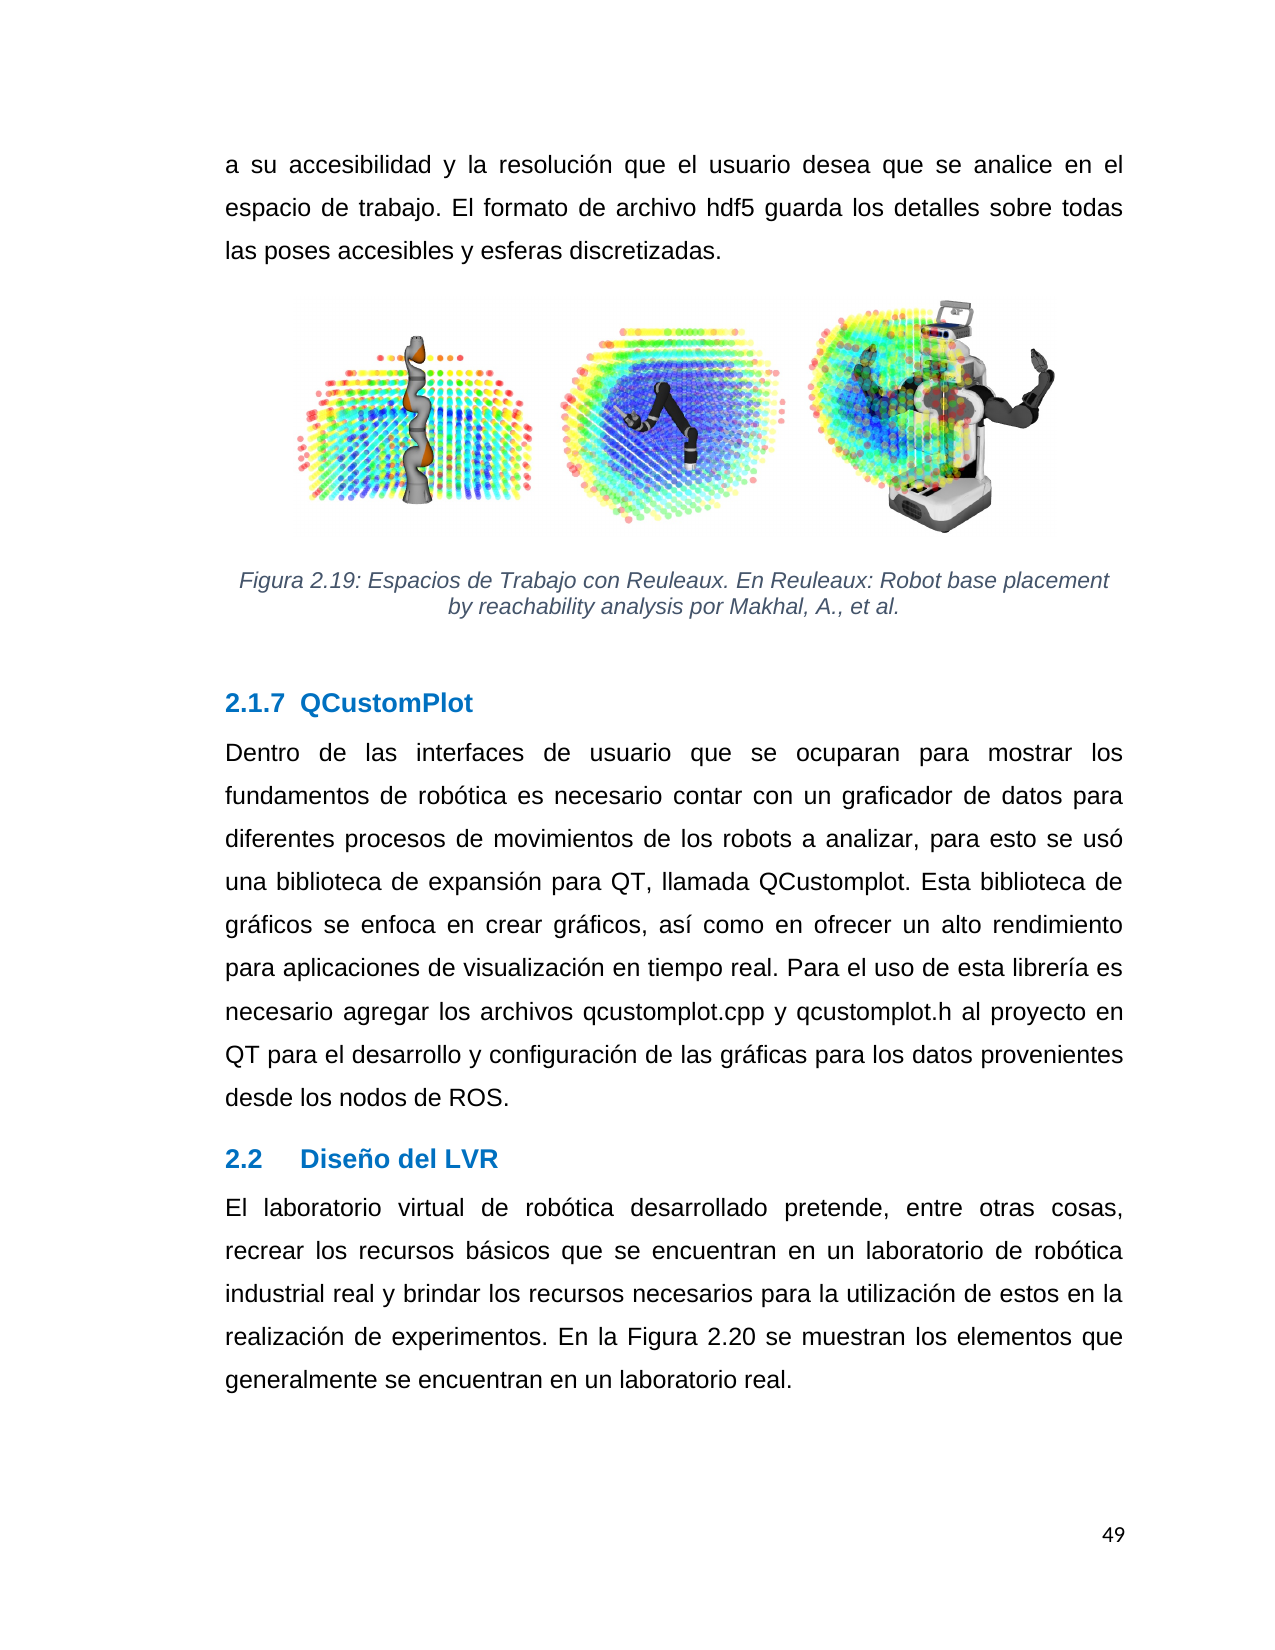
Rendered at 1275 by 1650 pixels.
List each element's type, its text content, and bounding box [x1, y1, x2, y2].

list QCustomPlot [225, 687, 1125, 719]
picture [293, 296, 1058, 537]
list Diseño del LVR [225, 1143, 1125, 1174]
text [225, 150, 1125, 265]
text Figura 2.19: Espacios de Trabajo con Reuleaux. En Reuleaux: Robot base placement by reachability analysis por Makhal, A., et al. [225, 567, 1125, 620]
text Dentro de las interfaces de usuario que se ocuparan para mostrar los fundamentos de robótica es necesario contar con un graficador de datos para diferentes procesos de movimientos de los robots a analizar, para esto se usó una biblioteca de expansión para QT, llamada QCustomplot. Esta biblioteca de gráficos se enfoca en crear gráficos, así como en ofrecer un alto rendimiento para aplicaciones de visualización en tiempo real. Para el uso de esta librería es necesario agregar los archivos qcustomplot.cpp y qcustomplot.h al proyecto en QT para el desarrollo y configuración de las gráficas para los datos provenientes desde los nodos de ROS. [225, 738, 1125, 1112]
text El laboratorio virtual de robótica desarrollado pretende, entre otras cosas, recrear los recursos básicos que se encuentran en un laboratorio de robótica industrial real y brindar los recursos necesarios para la utilización de estos en la realización de experimentos. En la Figura 2.20 se muestran los elementos que generalmente se encuentran en un laboratorio real. [225, 1193, 1125, 1394]
